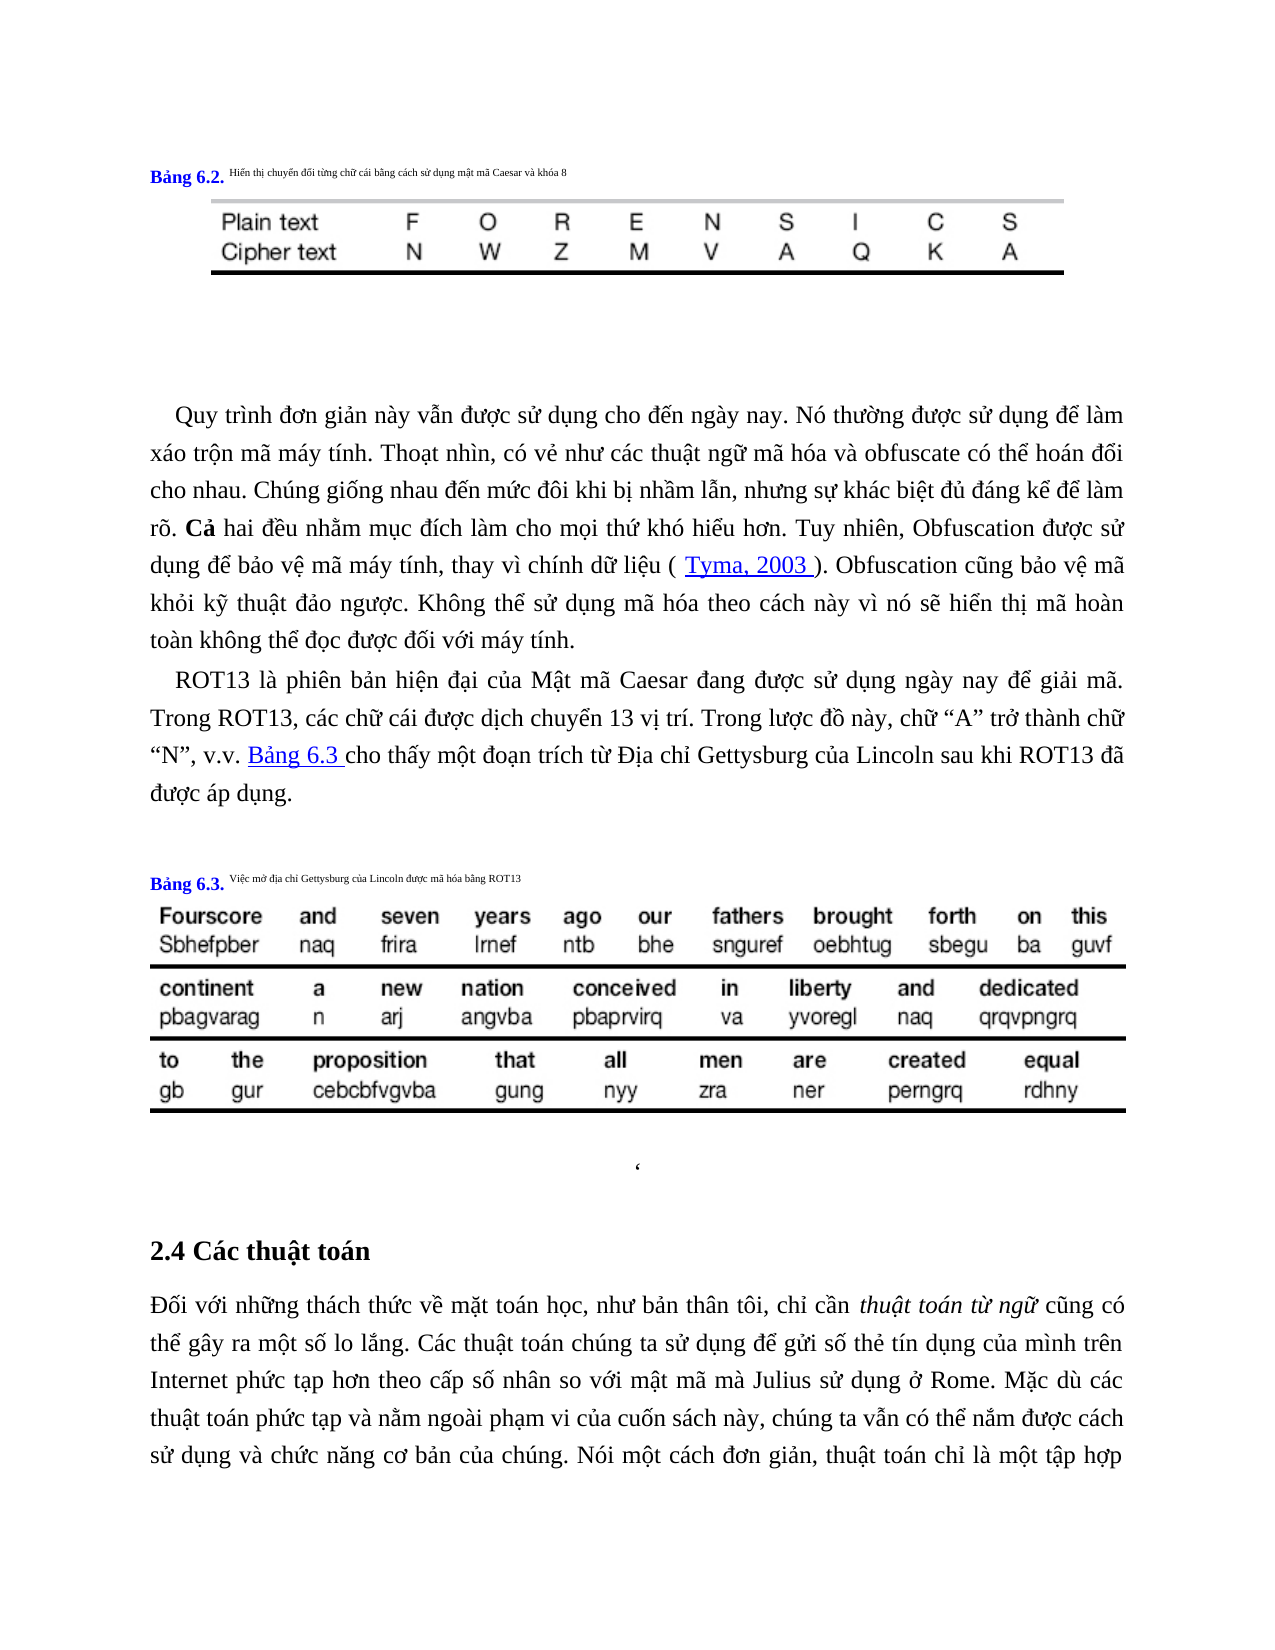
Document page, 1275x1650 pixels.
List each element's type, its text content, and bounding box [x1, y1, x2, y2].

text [150, 1282, 1125, 1469]
picture [150, 906, 1126, 1113]
text Quy trình đơn giản này vẫn được sử dụng cho đến ngày nay. Nó thường được sử dụng để làm xáo trộn mã máy tính. Thoạt nhìn, có vẻ như các thuật ngữ mã hóa và obfuscate có thể hoán đổi cho nhau. Chúng giống nhau đến mức đôi khi bị nhầm lẫn, nhưng sự khác biệt đủ đáng kể để làm rõ. Cả hai đều nhằm mục đích làm cho mọi thứ khó hiểu hơn. Tuy nhiên, Obfuscation được sử dụng để bảo vệ mã máy tính, thay vì chính dữ liệu ( Tyma, 2003 ). Obfuscation cũng bảo vệ mã khỏi kỹ thuật đảo ngược. Không thể sử dụng mã hóa theo cách này vì nó sẽ hiển thị mã hoàn toàn không thể đọc được đối với máy tính. [150, 391, 1125, 654]
picture [211, 199, 1064, 275]
text ROT13 là phiên bản hiện đại của Mật mã Caesar đang được sử dụng ngày nay để giải mã. Trong ROT13, các chữ cái được dịch chuyển 13 vị trí. Trong lược đồ này, chữ “A” trở thành chữ “N”, v.v. Bảng 6.3 cho thấy một đoạn trích từ Địa chỉ Gettysburg của Lincoln sau khi ROT13 đã được áp dụng. [150, 657, 1125, 807]
text Bảng 6.2. Hiển thị chuyển đổi từng chữ cái bằng cách sử dụng mật mã Caesar và khóa 8 [150, 150, 1125, 187]
text Bảng 6.3. Việc mở địa chỉ Gettysburg của Lincoln được mã hóa bằng ROT13 [150, 857, 1125, 894]
subtitle 2.4 Các thuật toán [150, 1229, 1125, 1267]
